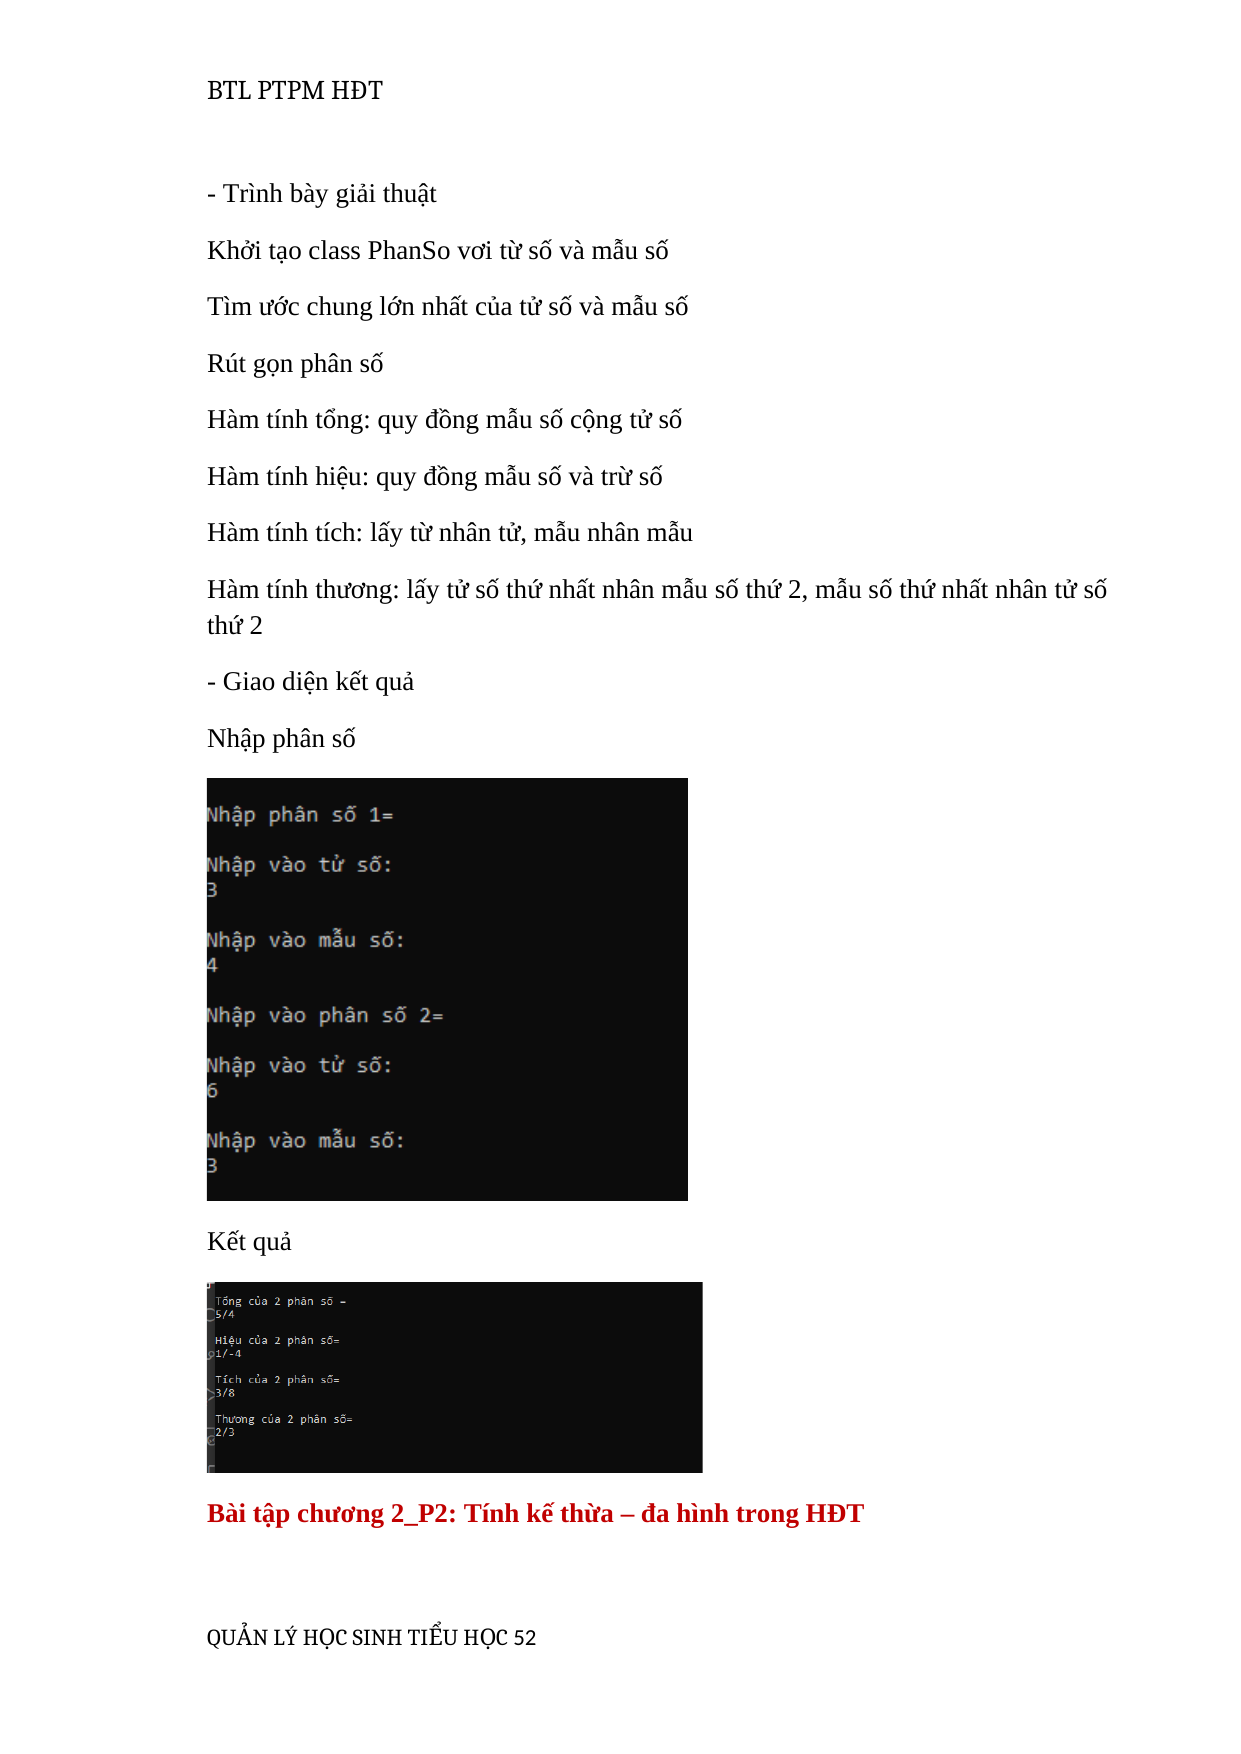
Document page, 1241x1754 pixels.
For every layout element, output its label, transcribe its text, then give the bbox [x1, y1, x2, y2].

picture [206, 778, 688, 1201]
text Kết quả [207, 1226, 1122, 1257]
text Nhập phân số [207, 722, 1122, 753]
text Hàm tính tích: lấy từ nhân tử, mẫu nhân mẫu [207, 517, 1122, 548]
text Bài tập chương 2_P2: Tính kế thừa – đa hình trong HĐT [207, 1497, 1122, 1528]
text Hàm tính thương: lấy tử số thứ nhất nhân mẫu số thứ 2, mẫu số thứ nhất nhân tử số thứ 2 [207, 573, 1122, 640]
text Hàm tính tổng: quy đồng mẫu số cộng tử số [207, 403, 1122, 434]
text Khởi tạo class PhanSo vơi từ số và mẫu số [207, 234, 1122, 265]
text Rút gọn phân số [207, 347, 1122, 378]
text - Giao diện kết quả [207, 665, 1122, 697]
text Tìm ước chung lớn nhất của tử số và mẫu số [207, 290, 1122, 321]
text Hàm tính hiệu: quy đồng mẫu số và trừ số [207, 460, 1122, 491]
picture [206, 1282, 703, 1473]
text - Trình bày giải thuật [207, 177, 1122, 208]
